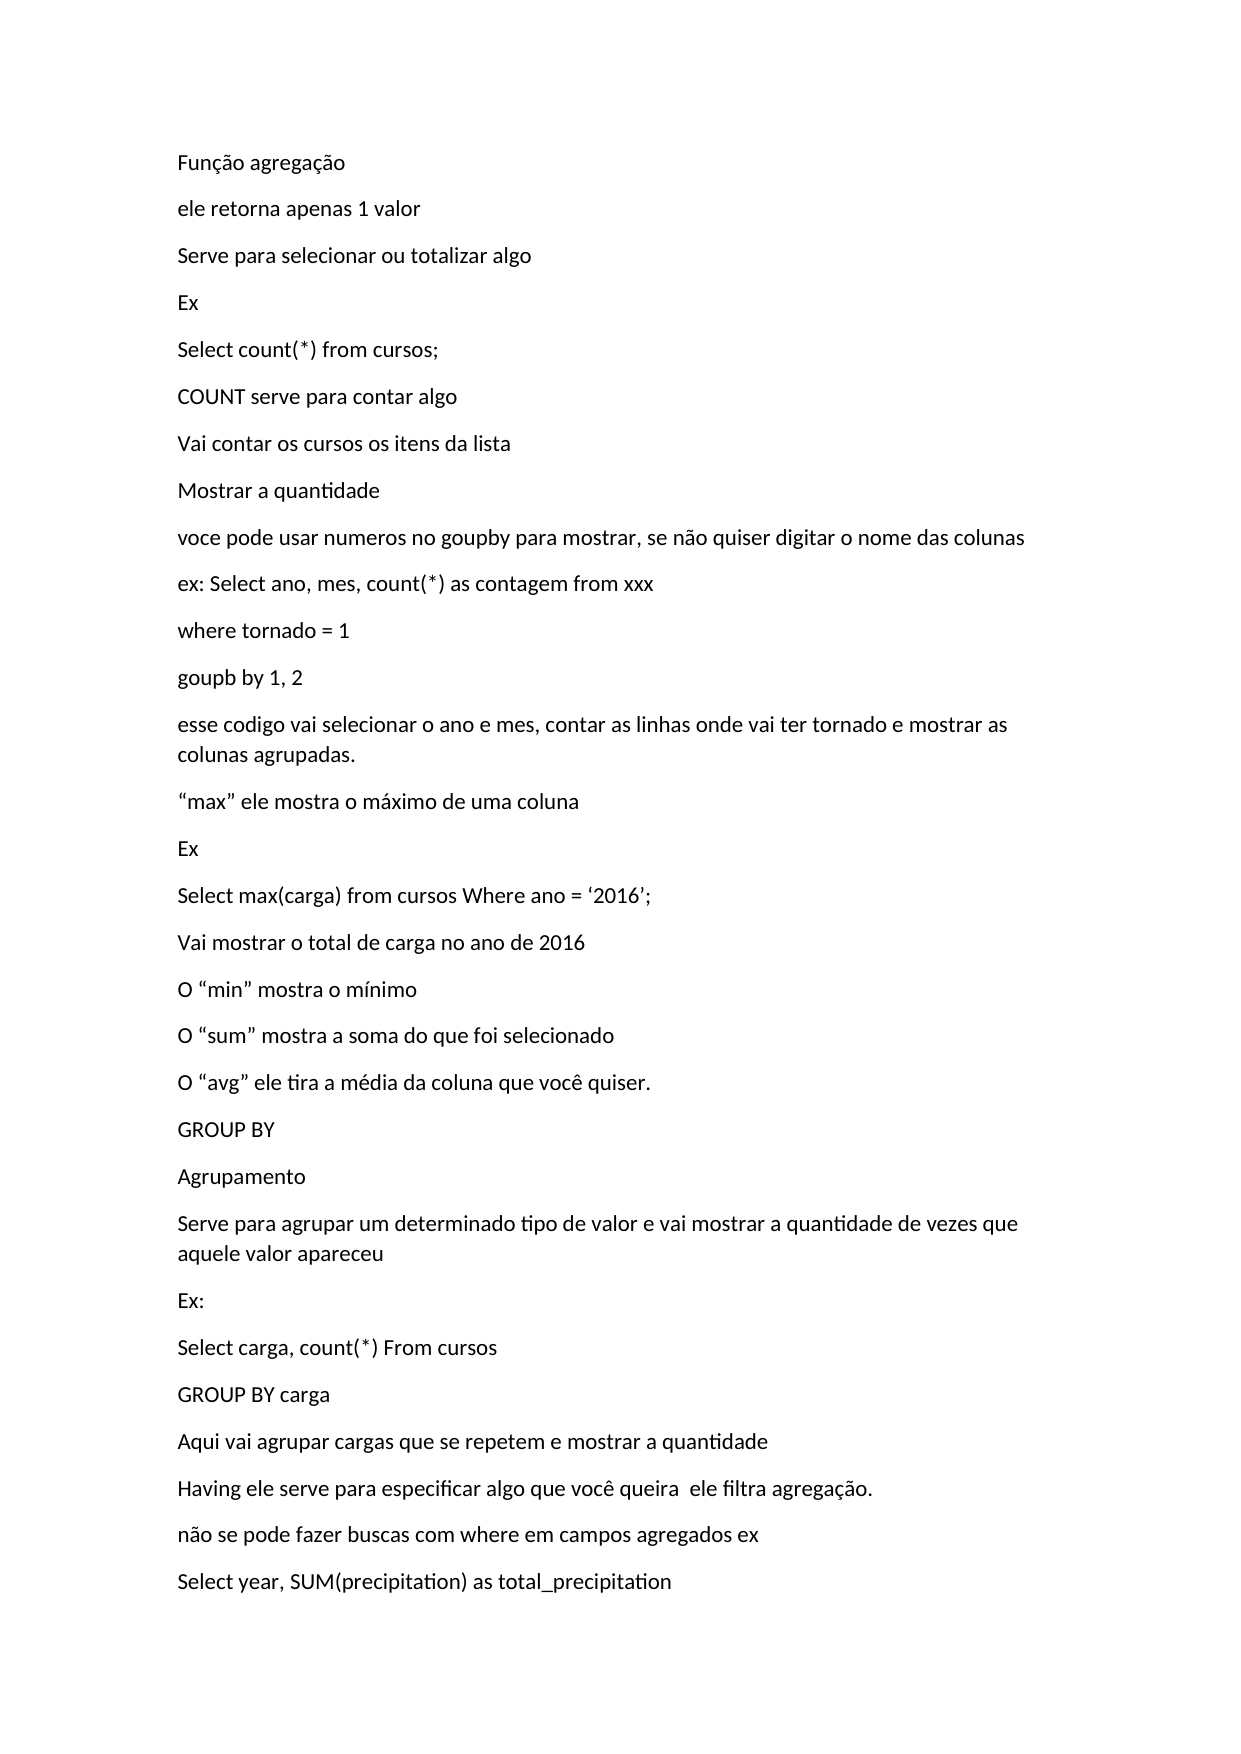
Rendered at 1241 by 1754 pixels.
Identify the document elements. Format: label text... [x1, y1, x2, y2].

text Aqui vai agrupar cargas que se repetem e mostrar a quantidade [177, 1427, 1063, 1455]
text “max” ele mostra o máximo de uma coluna [177, 787, 1063, 815]
text goupb by 1, 2 [177, 663, 1063, 691]
text esse codigo vai selecionar o ano e mes, contar as linhas onde vai ter tornado e mostrar as colunas agrupadas. [177, 710, 1063, 768]
text Select max(carga) from cursos Where ano = ‘2016’; [177, 881, 1063, 909]
text where tornado = 1 [177, 616, 1063, 644]
text O “avg” ele tira a média da coluna que você quiser. [177, 1068, 1063, 1096]
text Serve para agrupar um determinado tipo de valor e vai mostrar a quantidade de vezes que aquele valor apareceu [177, 1209, 1063, 1267]
text não se pode fazer buscas com where em campos agregados ex [177, 1521, 1063, 1548]
text ex: Select ano, mes, count(*) as contagem from xxx [177, 569, 1063, 597]
text Vai mostrar o total de carga no ano de 2016 [177, 928, 1063, 956]
text COUNT serve para contar algo [177, 382, 1063, 410]
text O “min” mostra o mínimo [177, 975, 1063, 1003]
text Select year, SUM(precipitation) as total_precipitation [177, 1567, 1063, 1595]
text O “sum” mostra a soma do que foi selecionado [177, 1022, 1063, 1049]
text Mostrar a quantidade [177, 476, 1063, 504]
text Select count(*) from cursos; [177, 335, 1063, 363]
text Ex [177, 834, 1063, 862]
text Select carga, count(*) From cursos [177, 1333, 1063, 1361]
text Função agregação [177, 148, 1063, 176]
text Having ele serve para especificar algo que você queira ele filtra agregação. [177, 1474, 1063, 1502]
text GROUP BY carga [177, 1380, 1063, 1408]
text Vai contar os cursos os itens da lista [177, 429, 1063, 457]
text Ex: [177, 1286, 1063, 1314]
text ele retorna apenas 1 valor [177, 194, 1063, 222]
text GROUP BY [177, 1115, 1063, 1143]
text Serve para selecionar ou totalizar algo [177, 241, 1063, 269]
text Ex [177, 288, 1063, 316]
text voce pode usar numeros no goupby para mostrar, se não quiser digitar o nome das colunas [177, 523, 1063, 551]
text Agrupamento [177, 1162, 1063, 1190]
